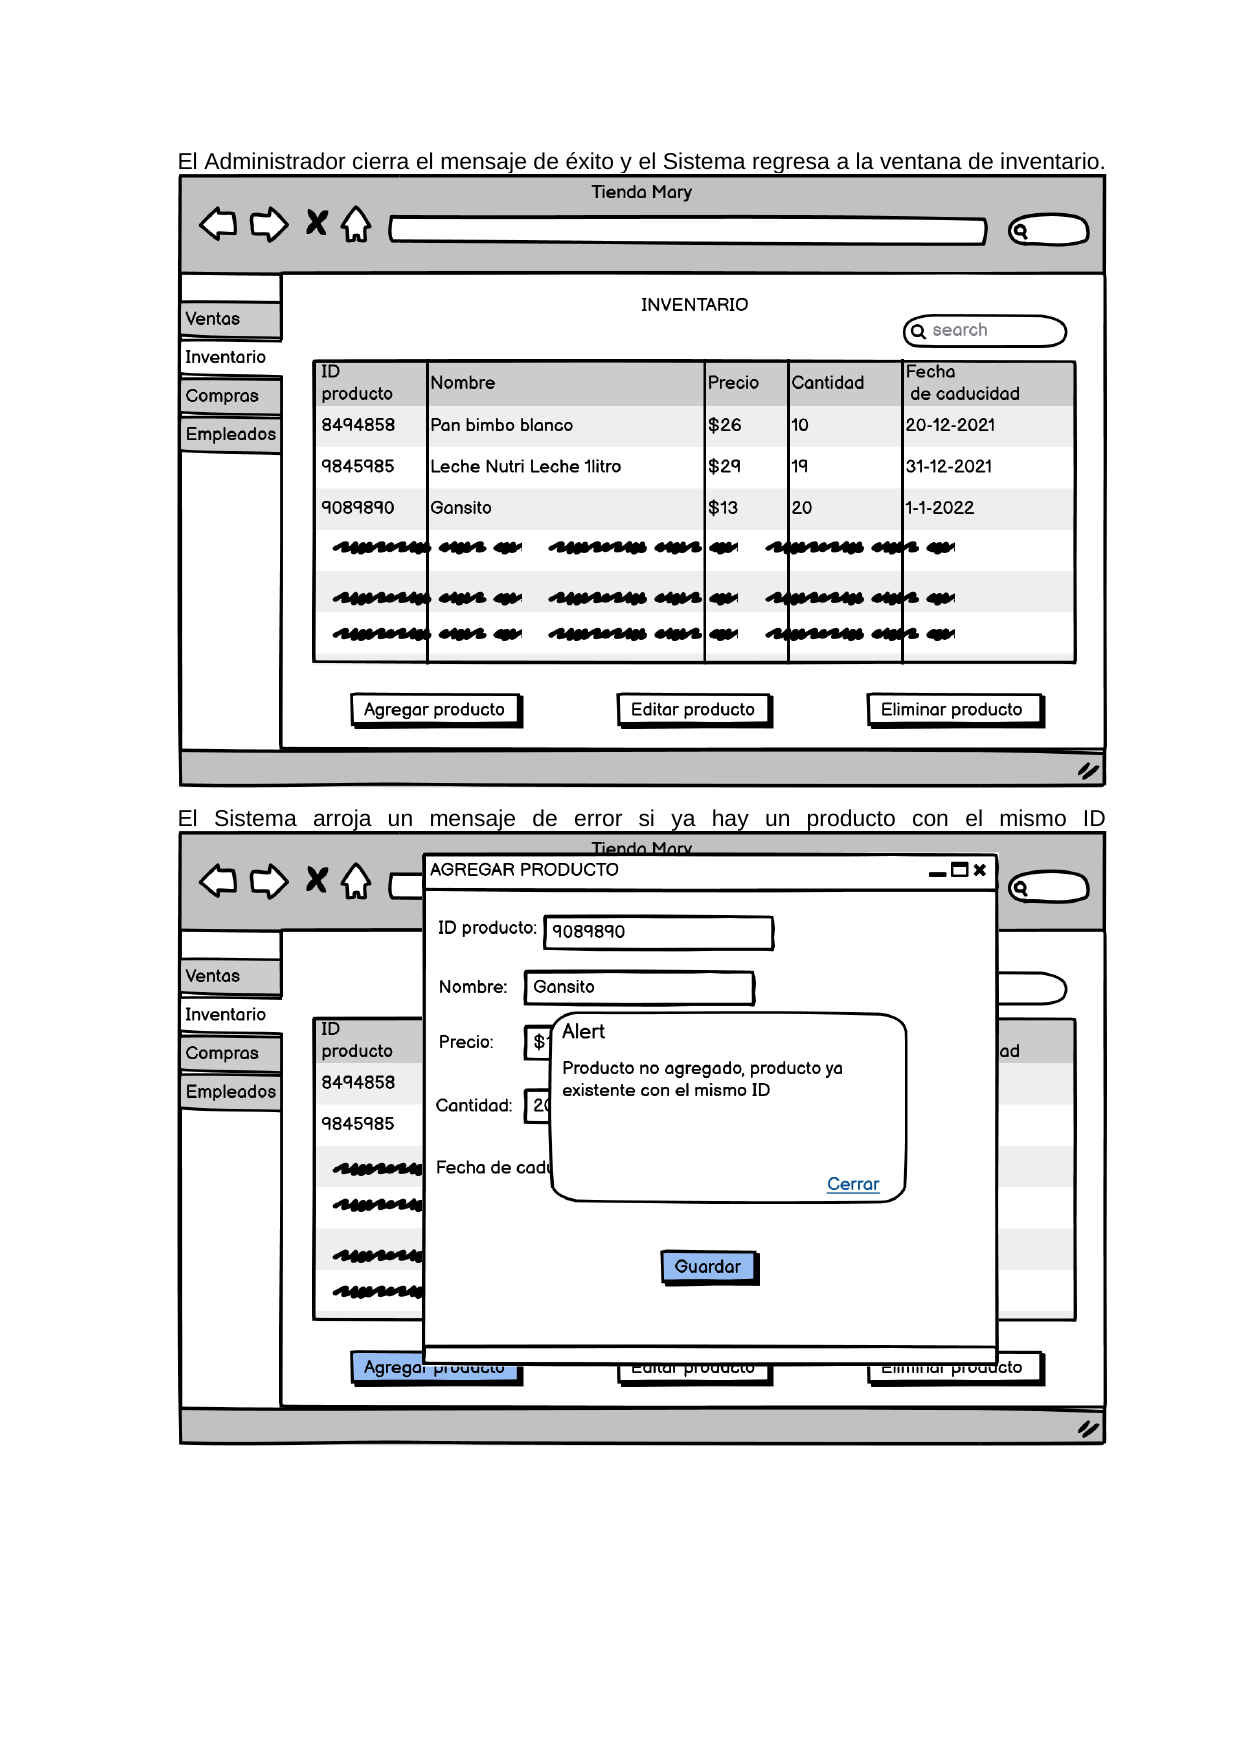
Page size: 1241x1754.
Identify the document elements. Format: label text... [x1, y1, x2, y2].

text El Administrador cierra el mensaje de éxito y el Sistema regresa a la ventana de inventario. [177, 148, 1107, 173]
picture [177, 173, 1107, 788]
text El Sistema arroja un mensaje de error si ya hay un producto con el mismo ID [177, 805, 1107, 831]
picture [177, 831, 1107, 1446]
